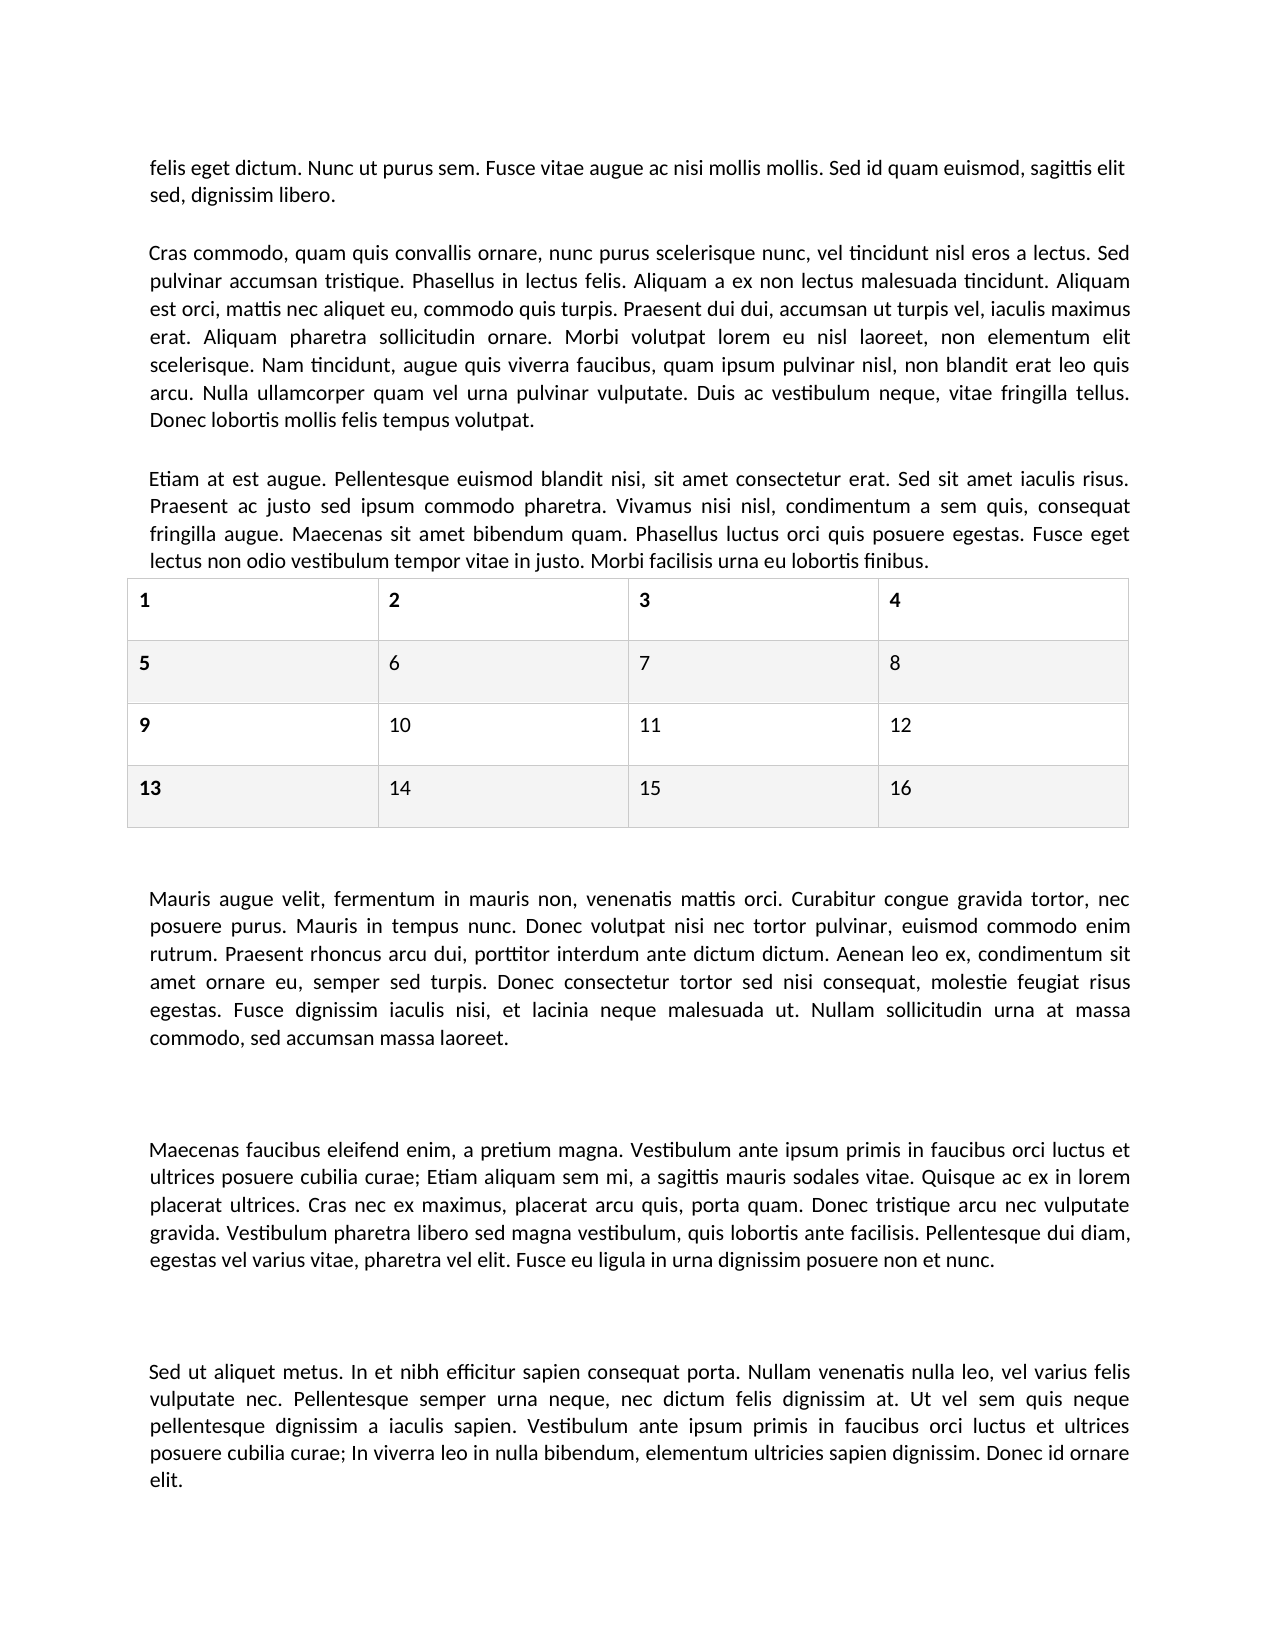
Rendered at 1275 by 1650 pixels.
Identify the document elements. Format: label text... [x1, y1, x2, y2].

table_cell 16 [879, 766, 1128, 827]
text felis eget dictum. Nunc ut purus sem. Fusce vitae augue ac nisi mollis mollis. Sed id quam euismod, sagittis elit sed, dignissim libero. [149, 154, 1139, 208]
table_cell 12 [879, 704, 1128, 765]
table_header 1 [128, 579, 378, 640]
table_header 2 [379, 579, 628, 640]
table_cell 10 [379, 704, 628, 765]
table_cell 15 [629, 766, 878, 827]
table_header 3 [629, 579, 878, 640]
table_cell 11 [629, 704, 878, 765]
table_cell 7 [629, 641, 878, 702]
table_header 4 [879, 579, 1128, 640]
table_cell 9 [128, 704, 378, 765]
text Mauris augue velit, fermentum in mauris non, venenatis mattis orci. Curabitur congue gravida tortor, nec posuere purus. Mauris in tempus nunc. Donec volutpat nisi nec tortor pulvinar, euismod commodo enim rutrum. Praesent rhoncus arcu dui, porttitor interdum ante dictum dictum. Aenean leo ex, condimentum sit amet ornare eu, semper sed turpis. Donec consectetur tortor sed nisi consequat, molestie feugiat risus egestas. Fusce dignissim iaculis nisi, et lacinia neque malesuada ut. Nullam sollicitudin urna at massa commodo, sed accumsan massa laoreet. [148, 885, 1132, 1051]
table_cell 8 [879, 641, 1128, 702]
table_cell 13 [128, 766, 378, 827]
table_cell 6 [379, 641, 628, 702]
text Maecenas faucibus eleifend enim, a pretium magna. Vestibulum ante ipsum primis in faucibus orci luctus et ultrices posuere cubilia curae; Etiam aliquam sem mi, a sagittis mauris sodales vitae. Quisque ac ex in lorem placerat ultrices. Cras nec ex maximus, placerat arcu quis, porta quam. Donec tristique arcu nec vulputate gravida. Vestibulum pharetra libero sed magna vestibulum, quis lobortis ante facilisis. Pellentesque dui diam, egestas vel varius vitae, pharetra vel elit. Fusce eu ligula in urna dignissim posuere non et nunc. [148, 1136, 1132, 1273]
text Etiam at est augue. Pellentesque euismod blandit nisi, sit amet consectetur erat. Sed sit amet iaculis risus. Praesent ac justo sed ipsum commodo pharetra. Vivamus nisi nisl, condimentum a sem quis, consequat fringilla augue. Maecenas sit amet bibendum quam. Phasellus luctus orci quis posuere egestas. Fusce eget lectus non odio vestibulum tempor vitae in justo. Morbi facilisis urna eu lobortis finibus. [148, 465, 1131, 574]
text Sed ut aliquet metus. In et nibh efficitur sapien consequat porta. Nullam venenatis nulla leo, vel varius felis vulputate nec. Pellentesque semper urna neque, nec dictum felis dignissim at. Ut vel sem quis neque pellentesque dignissim a iaculis sapien. Vestibulum ante ipsum primis in faucibus orci luctus et ultrices posuere cubilia curae; In viverra leo in nulla bibendum, elementum ultricies sapien dignissim. Donec id ornare elit. [148, 1358, 1131, 1493]
table_cell 14 [379, 766, 628, 827]
table_cell 5 [128, 641, 378, 702]
text Cras commodo, quam quis convallis ornare, nunc purus scelerisque nunc, vel tincidunt nisl eros a lectus. Sed pulvinar accumsan tristique. Phasellus in lectus felis. Aliquam a ex non lectus malesuada tincidunt. Aliquam est orci, mattis nec aliquet eu, commodo quis turpis. Praesent dui dui, accumsan ut turpis vel, iaculis maximus erat. Aliquam pharetra sollicitudin ornare. Morbi volutpat lorem eu nisl laoreet, non elementum elit scelerisque. Nam tincidunt, augue quis viverra faucibus, quam ipsum pulvinar nisl, non blandit erat leo quis arcu. Nulla ullamcorper quam vel urna pulvinar vulputate. Duis ac vestibulum neque, vitae fringilla tellus. Donec lobortis mollis felis tempus volutpat. [148, 239, 1132, 433]
